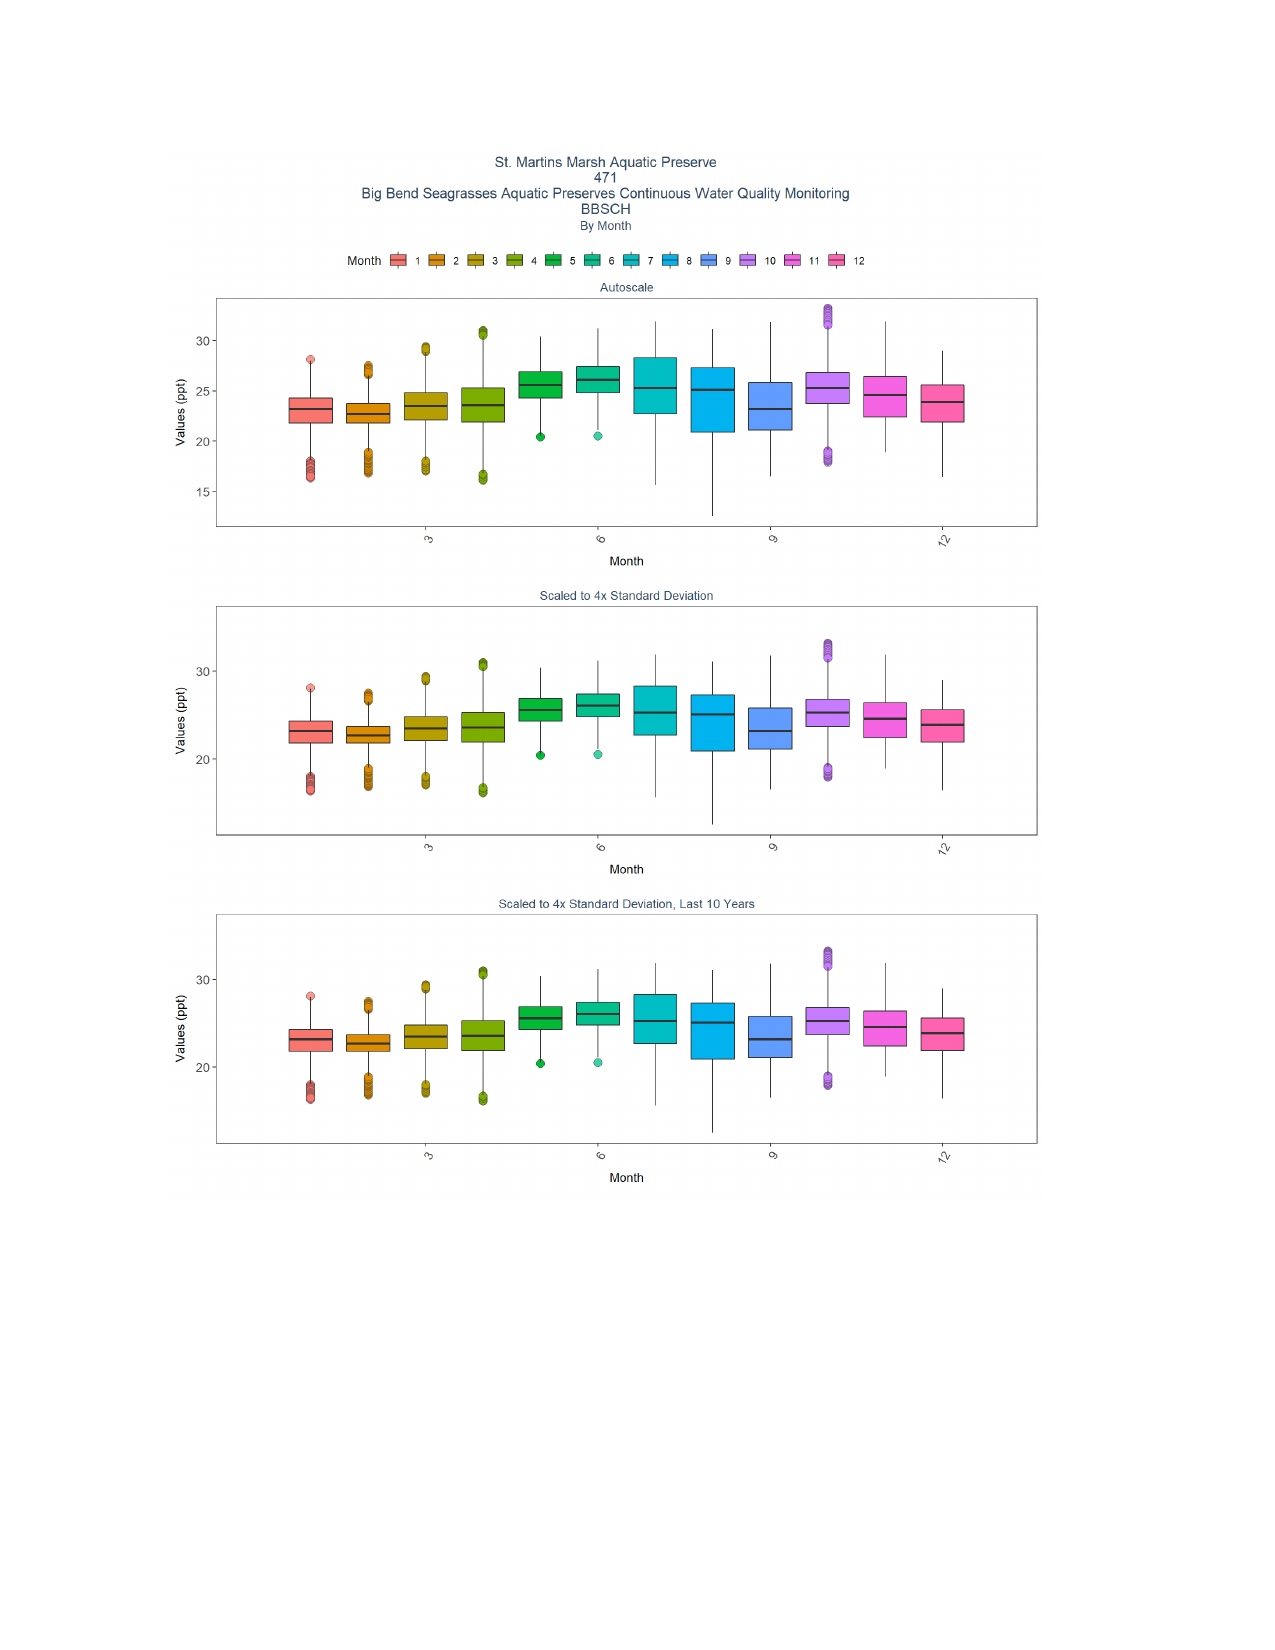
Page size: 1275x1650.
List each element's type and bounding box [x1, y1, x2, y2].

picture [168, 150, 1044, 1200]
